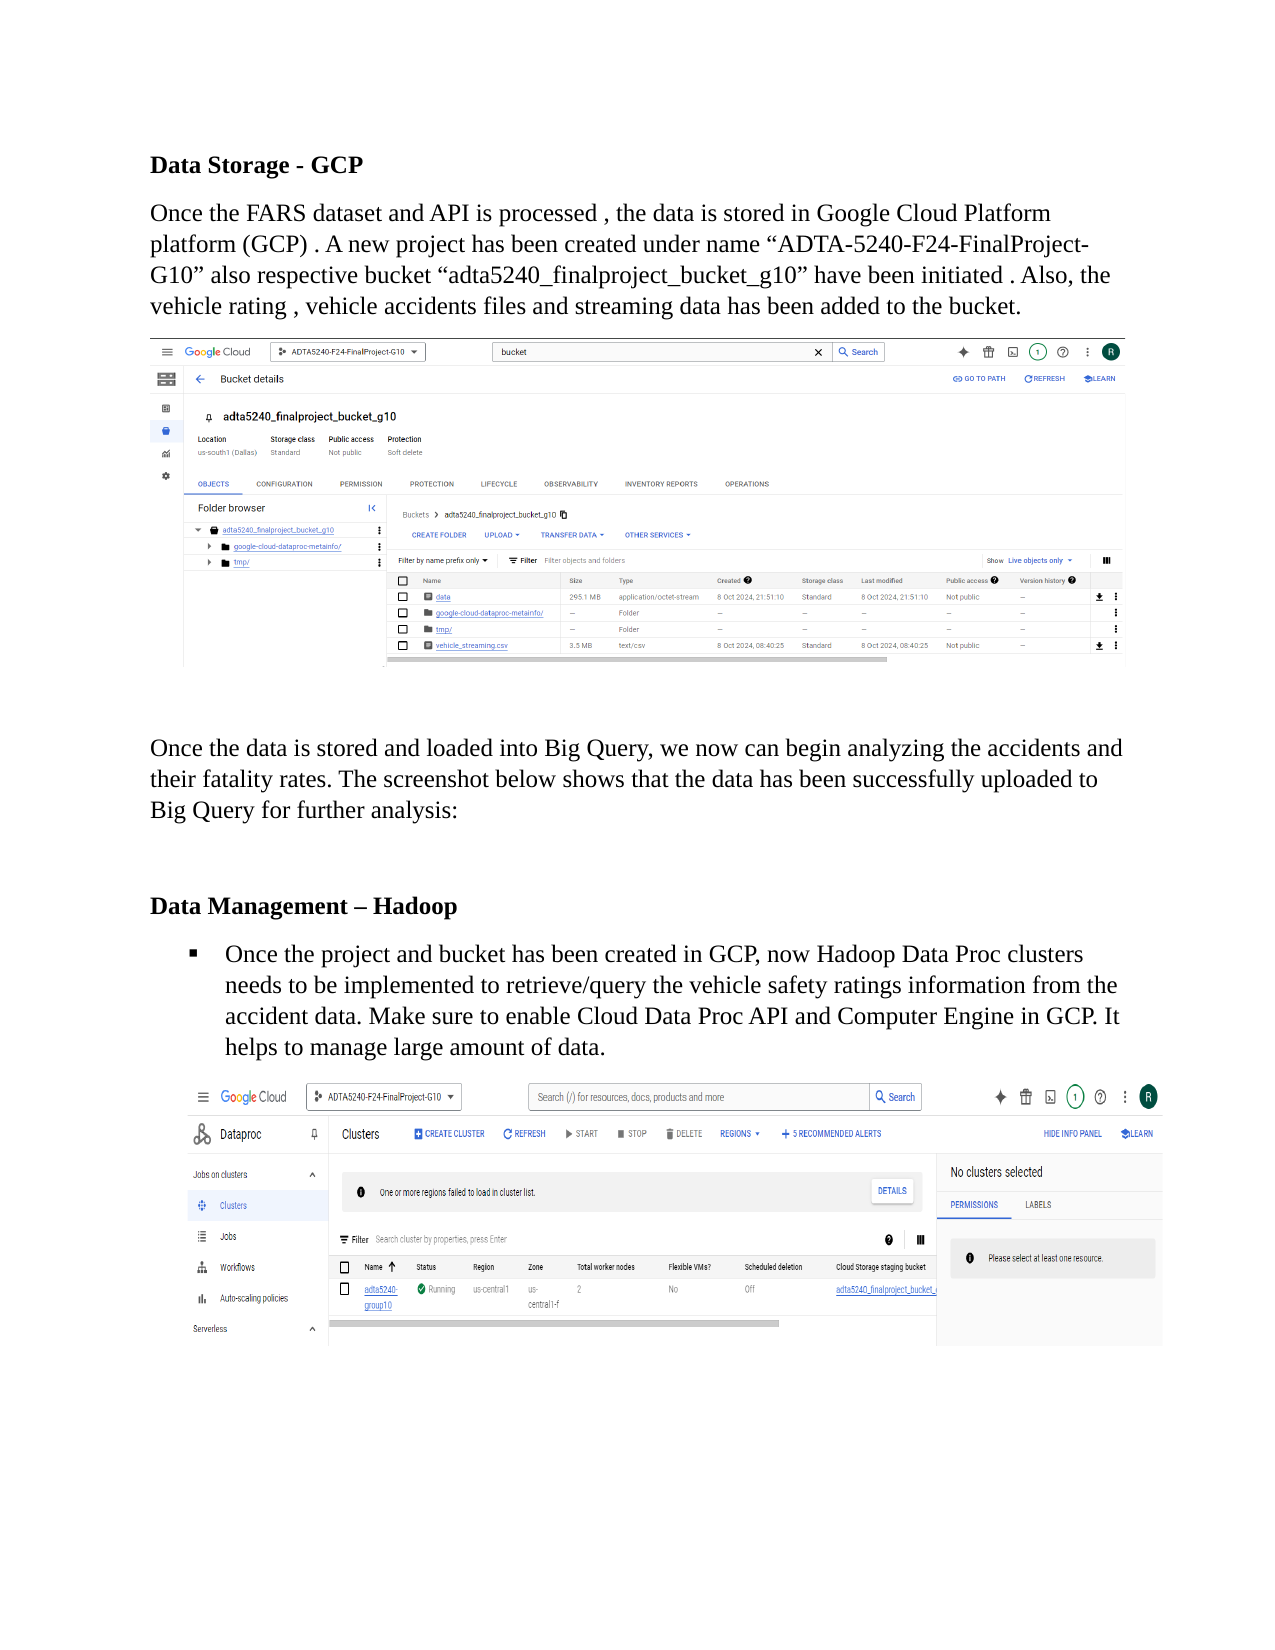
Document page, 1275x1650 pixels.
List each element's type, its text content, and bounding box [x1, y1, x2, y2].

text Once the FARS dataset and API is processed , the data is stored in Google Cloud Platform platform (GCP) . A new project has been created under name “ADTA-5240-F24-FinalProject-G10” also respective bucket “adta5240_finalproject_bucket_g10” have been initiated . Also, the vehicle rating , vehicle accidents files and streaming data has been added to the bucket. [150, 198, 1125, 319]
picture [187, 1079, 1163, 1346]
text Once the data is stored and loaded into Big Query, we now can begin analyzing the accidents and their fatality rates. The screenshot below shows that the data has been successfully uploaded to Big Query for further analysis: [150, 733, 1125, 824]
list Once the project and bucket has been created in GCP, now Hadoop Data Proc clusters needs to be implemented to retrieve/query the vehicle safety ratings information from the accident data. Make sure to enable Cloud Data Proc API and Computer Engine in GCP. It helps to manage large amount of data. [187, 939, 1125, 1061]
text Data Management – Hadoop [150, 891, 1125, 920]
picture [150, 338, 1125, 667]
text Data Storage - GCP [150, 150, 1125, 179]
